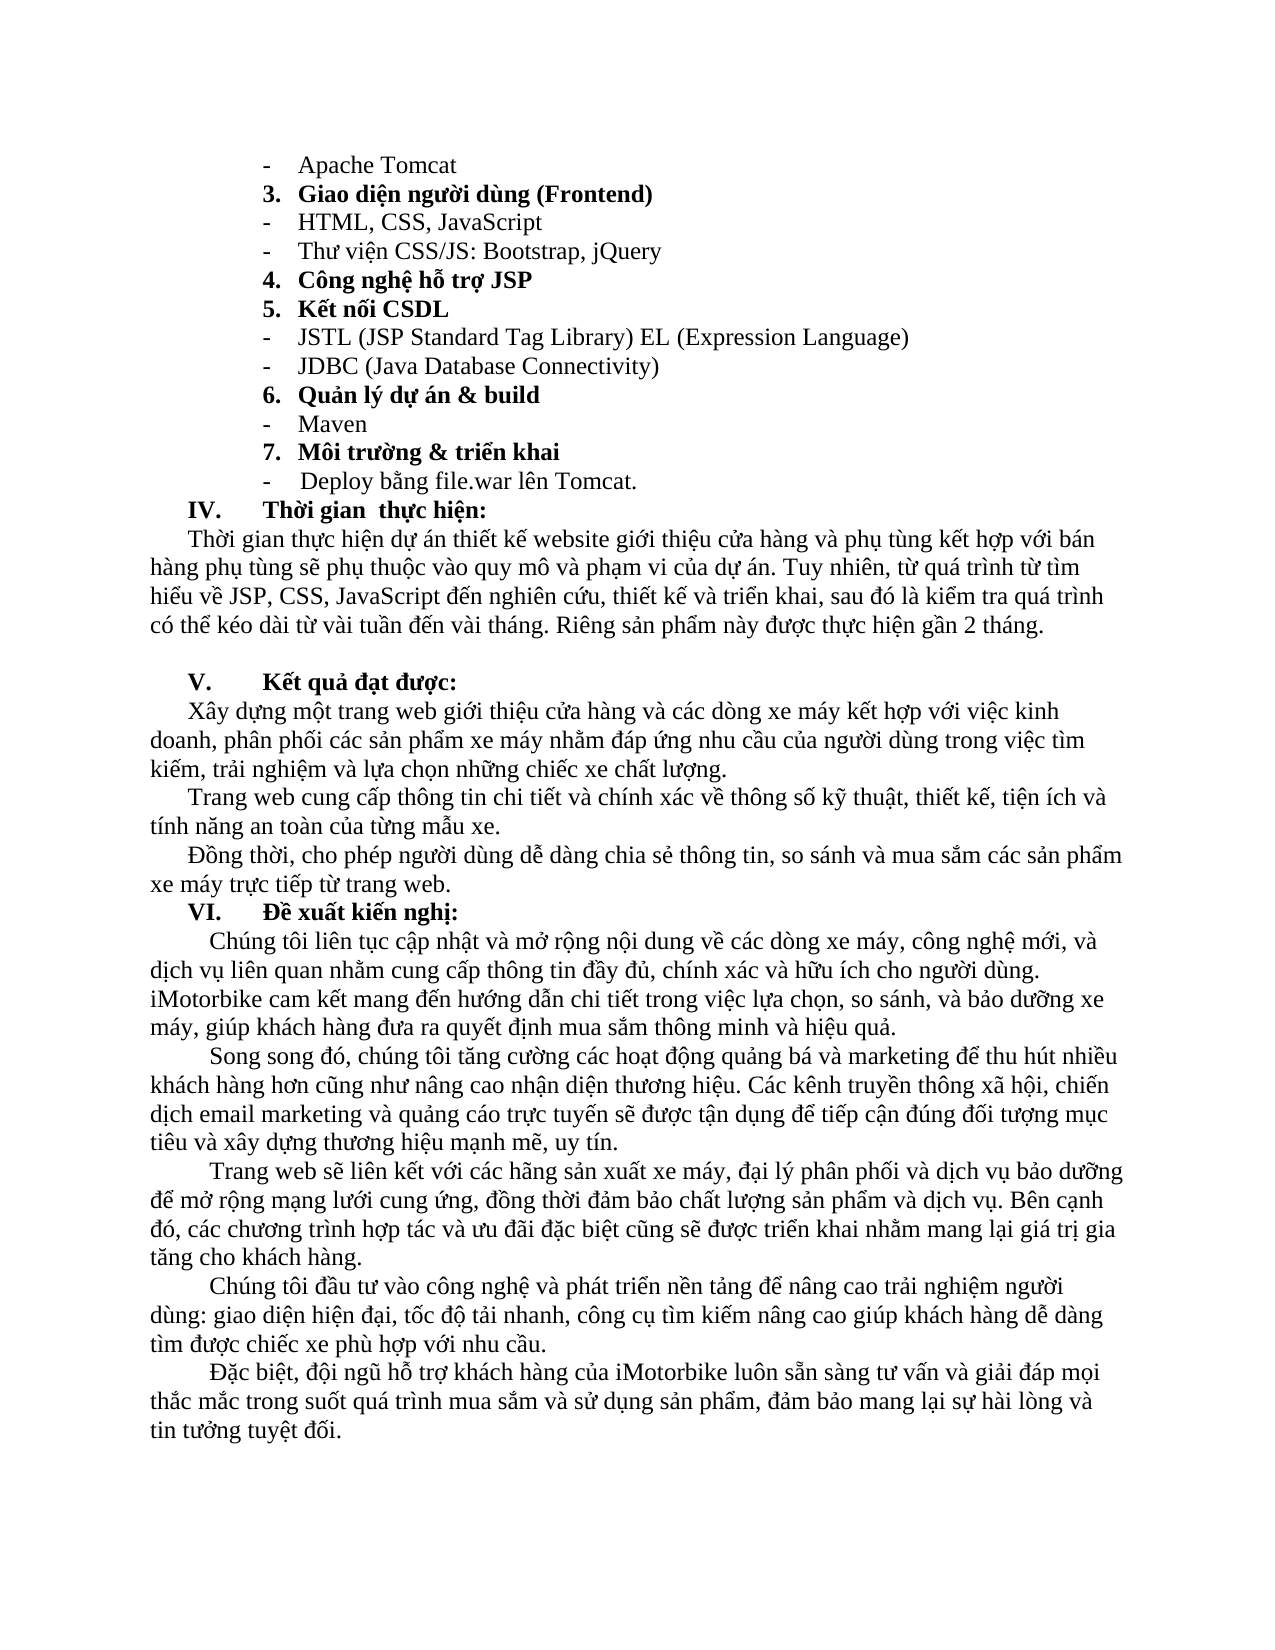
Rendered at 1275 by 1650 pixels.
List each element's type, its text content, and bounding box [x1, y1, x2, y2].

text Song song đó, chúng tôi tăng cường các hoạt động quảng bá và marketing để thu hút nhiều khách hàng hơn cũng như nâng cao nhận diện thương hiệu. Các kênh truyền thông xã hội, chiến dịch email marketing và quảng cáo trực tuyến sẽ được tận dụng để tiếp cận đúng đối tượng mục tiêu và xây dựng thương hiệu mạnh mẽ, uy tín. [150, 1041, 1125, 1156]
list Thời gian thực hiện: [187, 495, 1125, 524]
text Chúng tôi liên tục cập nhật và mở rộng nội dung về các dòng xe máy, công nghệ mới, và dịch vụ liên quan nhằm cung cấp thông tin đầy đủ, chính xác và hữu ích cho người dùng. iMotorbike cam kết mang đến hướng dẫn chi tiết trong việc lựa chọn, so sánh, và bảo dưỡng xe máy, giúp khách hàng đưa ra quyết định mua sắm thông minh và hiệu quả. [150, 926, 1125, 1041]
list Giao diện người dùng (Frontend) [262, 179, 1125, 207]
list Deploy bằng file.war lên Tomcat. [262, 466, 1125, 495]
list Đề xuất kiến nghị: [187, 897, 1125, 926]
list JDBC (Java Database Connectivity) [262, 351, 1125, 380]
list Kết nối CSDL [262, 294, 1125, 322]
list Maven [262, 409, 1125, 437]
text Trang web cung cấp thông tin chi tiết và chính xác về thông số kỹ thuật, thiết kế, tiện ích và tính năng an toàn của từng mẫu xe. [150, 782, 1125, 840]
text Trang web sẽ liên kết với các hãng sản xuất xe máy, đại lý phân phối và dịch vụ bảo dưỡng để mở rộng mạng lưới cung ứng, đồng thời đảm bảo chất lượng sản phẩm và dịch vụ. Bên cạnh đó, các chương trình hợp tác và ưu đãi đặc biệt cũng sẽ được triển khai nhằm mang lại giá trị gia tăng cho khách hàng. [150, 1156, 1125, 1271]
list HTML, CSS, JavaScript [262, 207, 1125, 236]
text Thời gian thực hiện dự án thiết kế website giới thiệu cửa hàng và phụ tùng kết hợp với bán hàng phụ tùng sẽ phụ thuộc vào quy mô và phạm vi của dự án. Tuy nhiên, từ quá trình từ tìm hiểu về JSP, CSS, JavaScript đến nghiên cứu, thiết kế và triển khai, sau đó là kiểm tra quá trình có thể kéo dài từ vài tuần đến vài tháng. Riêng sản phẩm này được thực hiện gần 2 tháng. [150, 524, 1125, 639]
list Apache Tomcat [262, 150, 1125, 179]
list Thư viện CSS/JS: Bootstrap, jQuery [262, 236, 1125, 265]
list Kết quả đạt được: [187, 667, 1125, 696]
list JSTL (JSP Standard Tag Library) EL (Expression Language) [262, 322, 1125, 351]
list Quản lý dự án & build [262, 380, 1125, 409]
text Chúng tôi đầu tư vào công nghệ và phát triển nền tảng để nâng cao trải nghiệm người dùng: giao diện hiện đại, tốc độ tải nhanh, công cụ tìm kiếm nâng cao giúp khách hàng dễ dàng tìm được chiếc xe phù hợp với nhu cầu. [150, 1271, 1125, 1357]
text Đồng thời, cho phép người dùng dễ dàng chia sẻ thông tin, so sánh và mua sắm các sản phẩm xe máy trực tiếp từ trang web. [150, 840, 1125, 897]
list Môi trường & triển khai [262, 437, 1125, 466]
list Công nghệ hỗ trợ JSP [262, 265, 1125, 294]
text Xây dựng một trang web giới thiệu cửa hàng và các dòng xe máy kết hợp với việc kinh doanh, phân phối các sản phẩm xe máy nhằm đáp ứng nhu cầu của người dùng trong việc tìm kiếm, trải nghiệm và lựa chọn những chiếc xe chất lượng. [150, 696, 1125, 782]
text Đặc biệt, đội ngũ hỗ trợ khách hàng của iMotorbike luôn sẵn sàng tư vấn và giải đáp mọi thắc mắc trong suốt quá trình mua sắm và sử dụng sản phẩm, đảm bảo mang lại sự hài lòng và tin tưởng tuyệt đối. [150, 1357, 1125, 1444]
